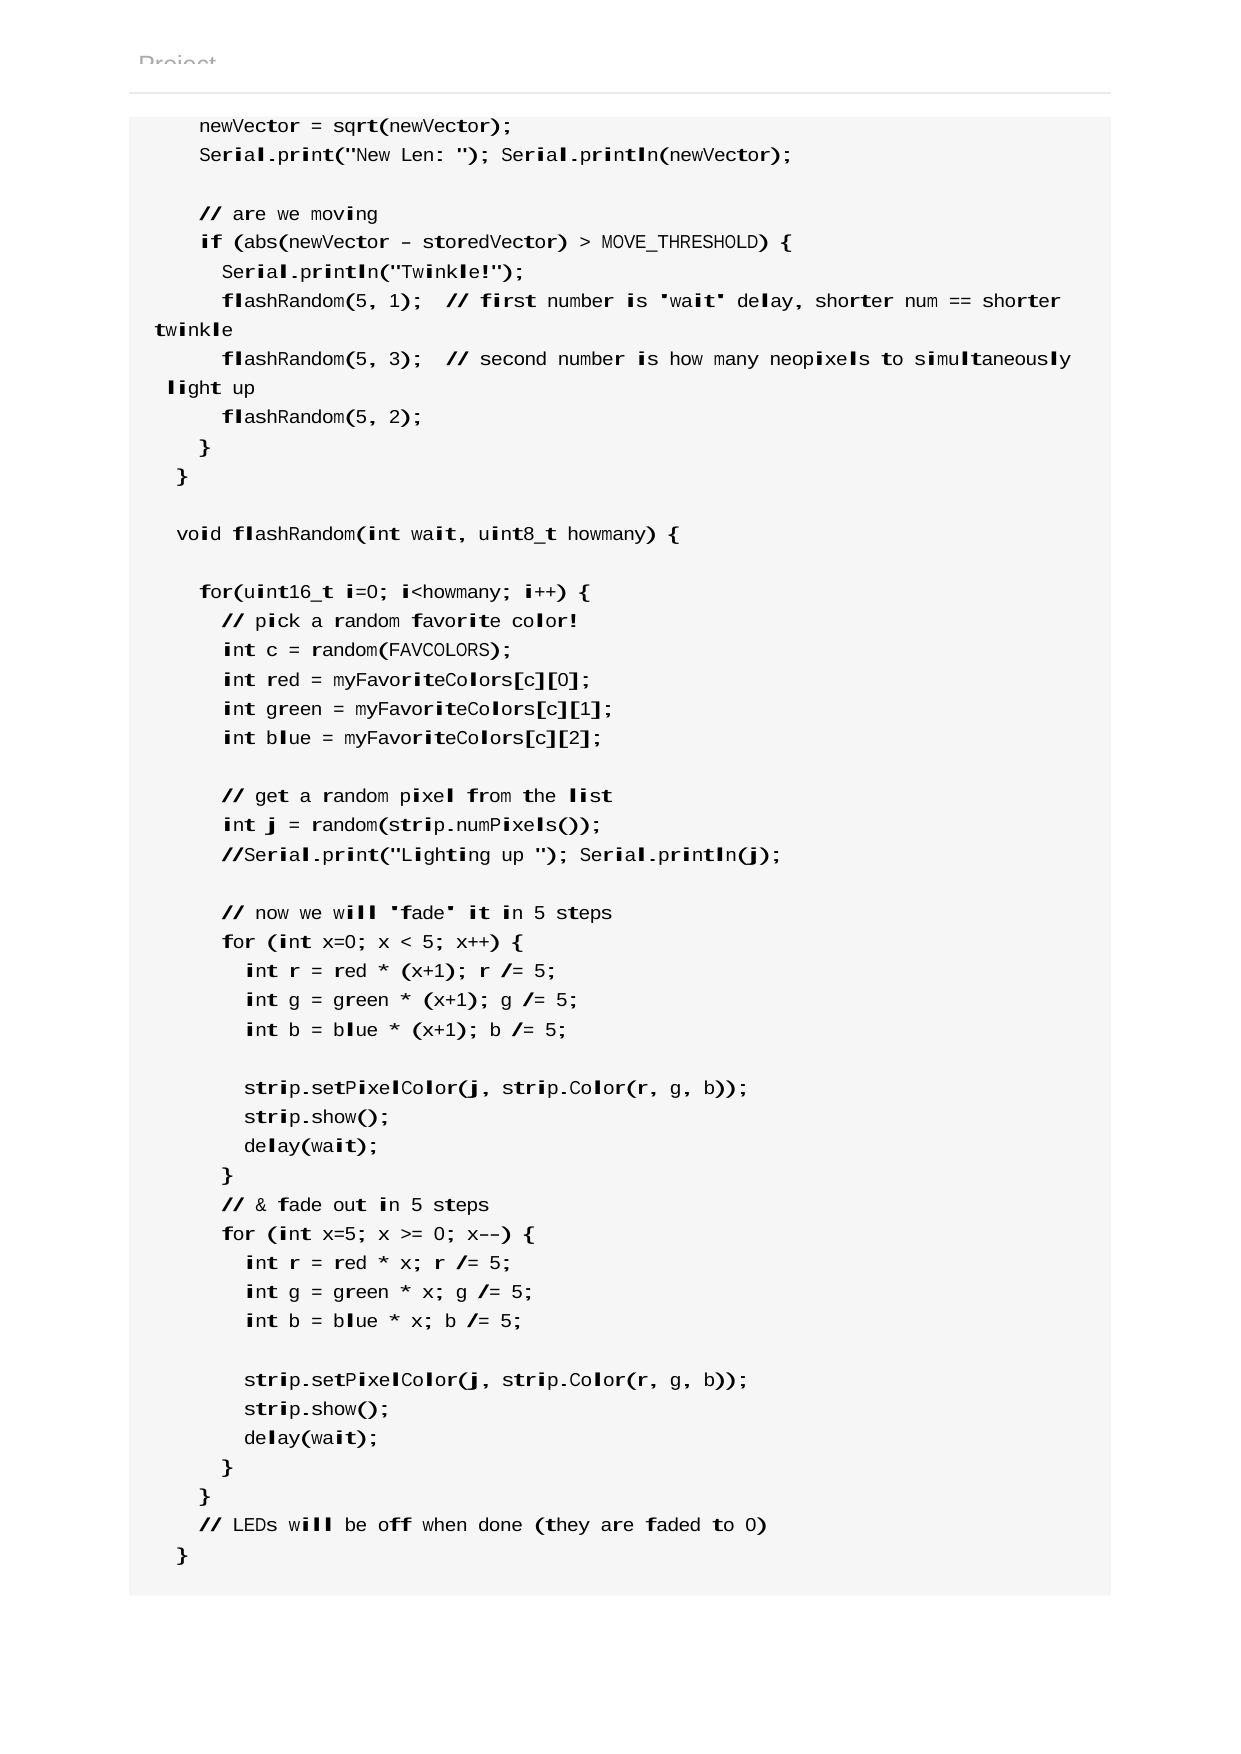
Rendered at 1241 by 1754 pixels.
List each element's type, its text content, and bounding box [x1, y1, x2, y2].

text Serial.print("New Len: "); Serial.println(newVector); [199, 144, 1123, 166]
text delay(wait); [244, 1135, 1123, 1157]
text // are we moving [199, 202, 1123, 224]
text flashRandom(5, 3); // second number is how many neopixels to simultaneously light up [165, 348, 1076, 399]
text flashRandom(5, 1); // first number is 'wait' delay, shorter num == shorter twinkle [154, 290, 1065, 340]
text flashRandom(5, 2); [222, 406, 1123, 428]
text // now we will 'fade' it in 5 steps for (int x=0; x < 5; x++) { [222, 902, 637, 952]
text strip.setPixelColor(j, strip.Color(r, g, b)); strip.show(); [244, 1077, 869, 1127]
text if (abs(newVector - storedVector) > MOVE_THRESHOLD) { Serial.println("Twinkle!"); [199, 231, 1051, 282]
text } [199, 435, 1123, 457]
text newVector = sqrt(newVector); [199, 115, 1123, 137]
text } [199, 1485, 1123, 1507]
text // & fade out in 5 steps for (int x=5; x >= 0; x--) { [222, 1193, 537, 1244]
text // get a random pixel from the list int j = random(strip.numPixels()); [222, 785, 637, 836]
text int r = red * (x+1); r /= 5; int g = green * (x+1); g /= 5; int b = blue * (x+1); b /= 5; [244, 960, 585, 1040]
text } [177, 464, 1123, 486]
text for(uint16_t i=0; i<howmany; i++) { [199, 581, 1123, 603]
text } [222, 1456, 1123, 1477]
text int r = red * x; r /= 5; int g = green * x; g /= 5; int b = blue * x; b /= 5; [244, 1252, 537, 1331]
text // LEDs will be off when done (they are faded to 0) [199, 1514, 1123, 1536]
text } [222, 1164, 1123, 1186]
text strip.setPixelColor(j, strip.Color(r, g, b)); strip.show(); [244, 1368, 869, 1419]
text void flashRandom(int wait, uint8_t howmany) { [177, 523, 1123, 544]
text //Serial.print("Lighting up "); Serial.println(j); [222, 843, 1123, 865]
text } [177, 1543, 1123, 1565]
text delay(wait); [244, 1427, 1123, 1448]
text int red = myFavoriteColors[c][0]; int green = myFavoriteColors[c][1]; int blue = myFavoriteColors[c][2]; [222, 668, 616, 748]
text // pick a random favorite color! int c = random(FAVCOLORS); [222, 610, 591, 661]
